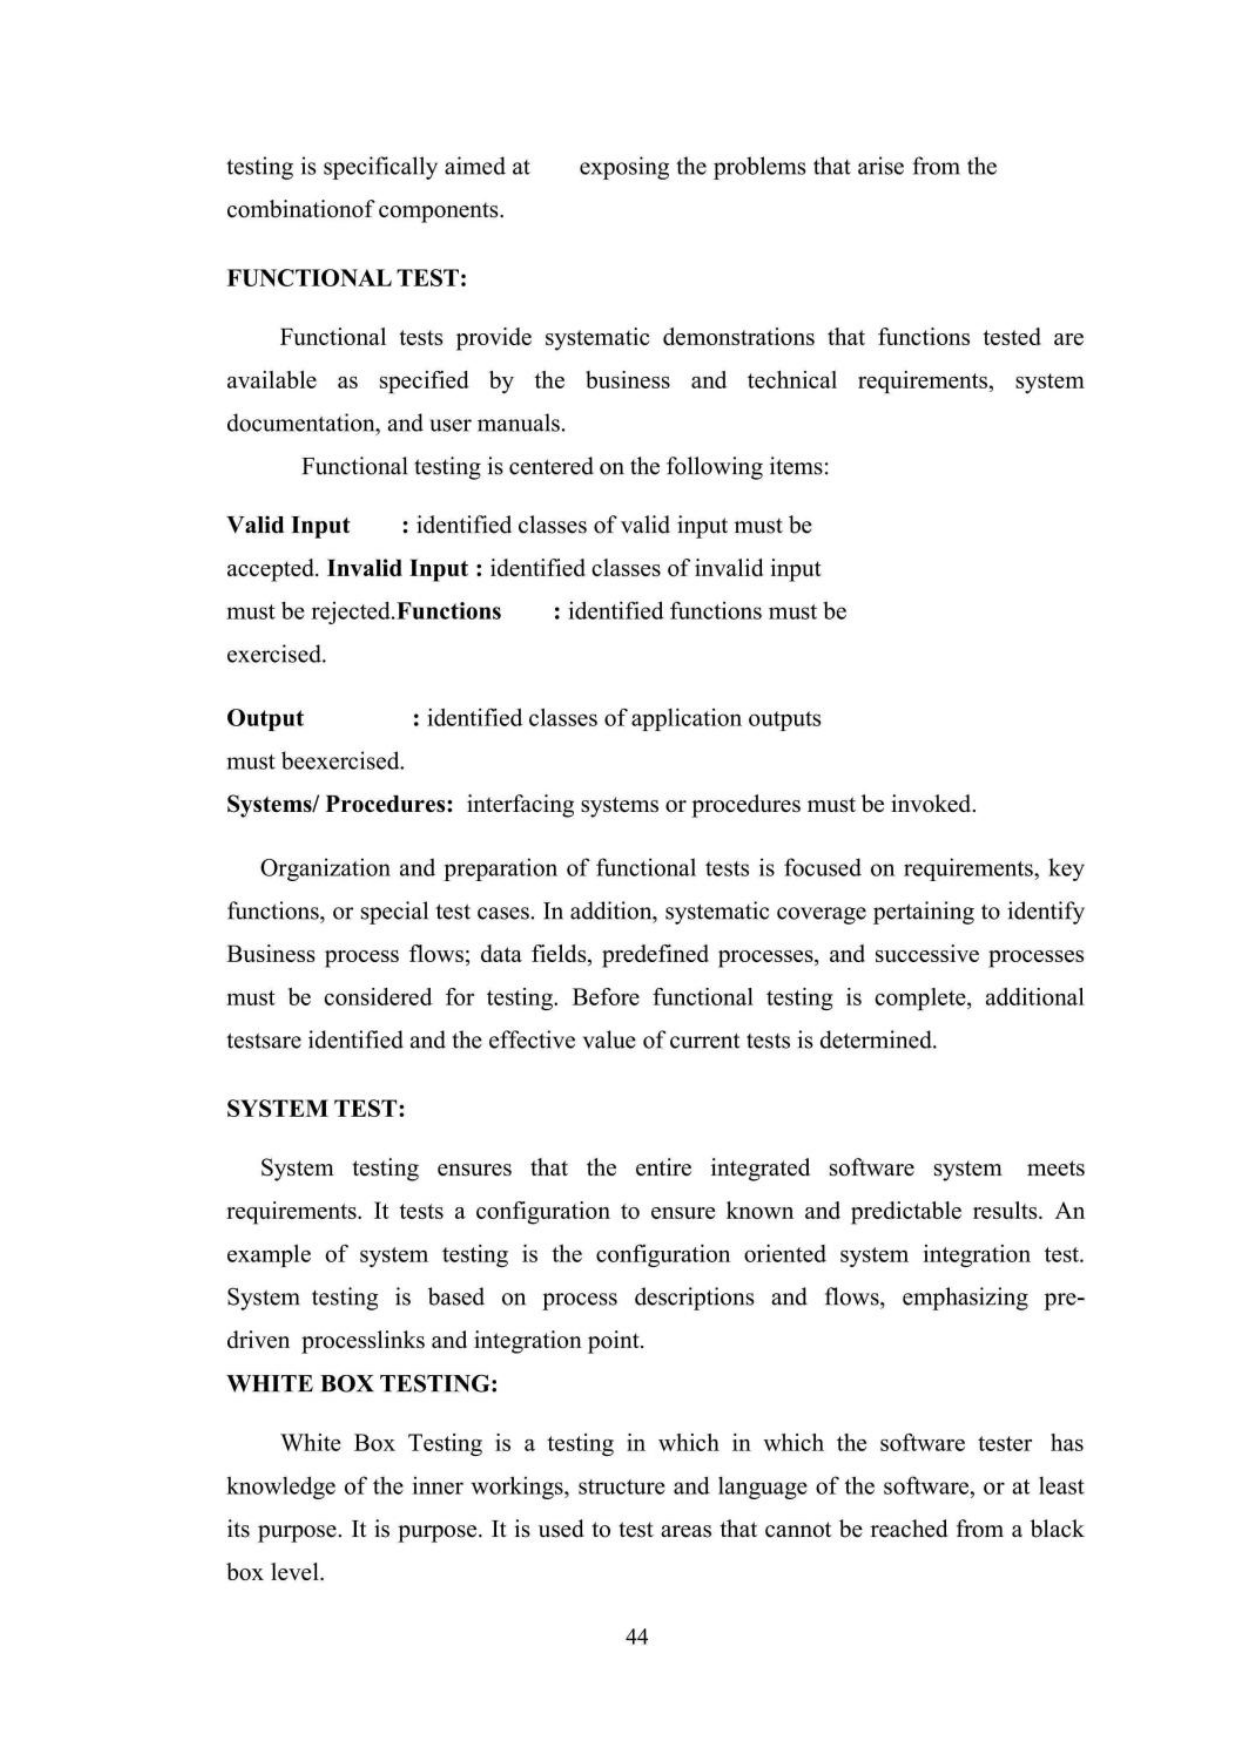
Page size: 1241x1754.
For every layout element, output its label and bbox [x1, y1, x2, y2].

picture [224, 154, 1086, 1646]
